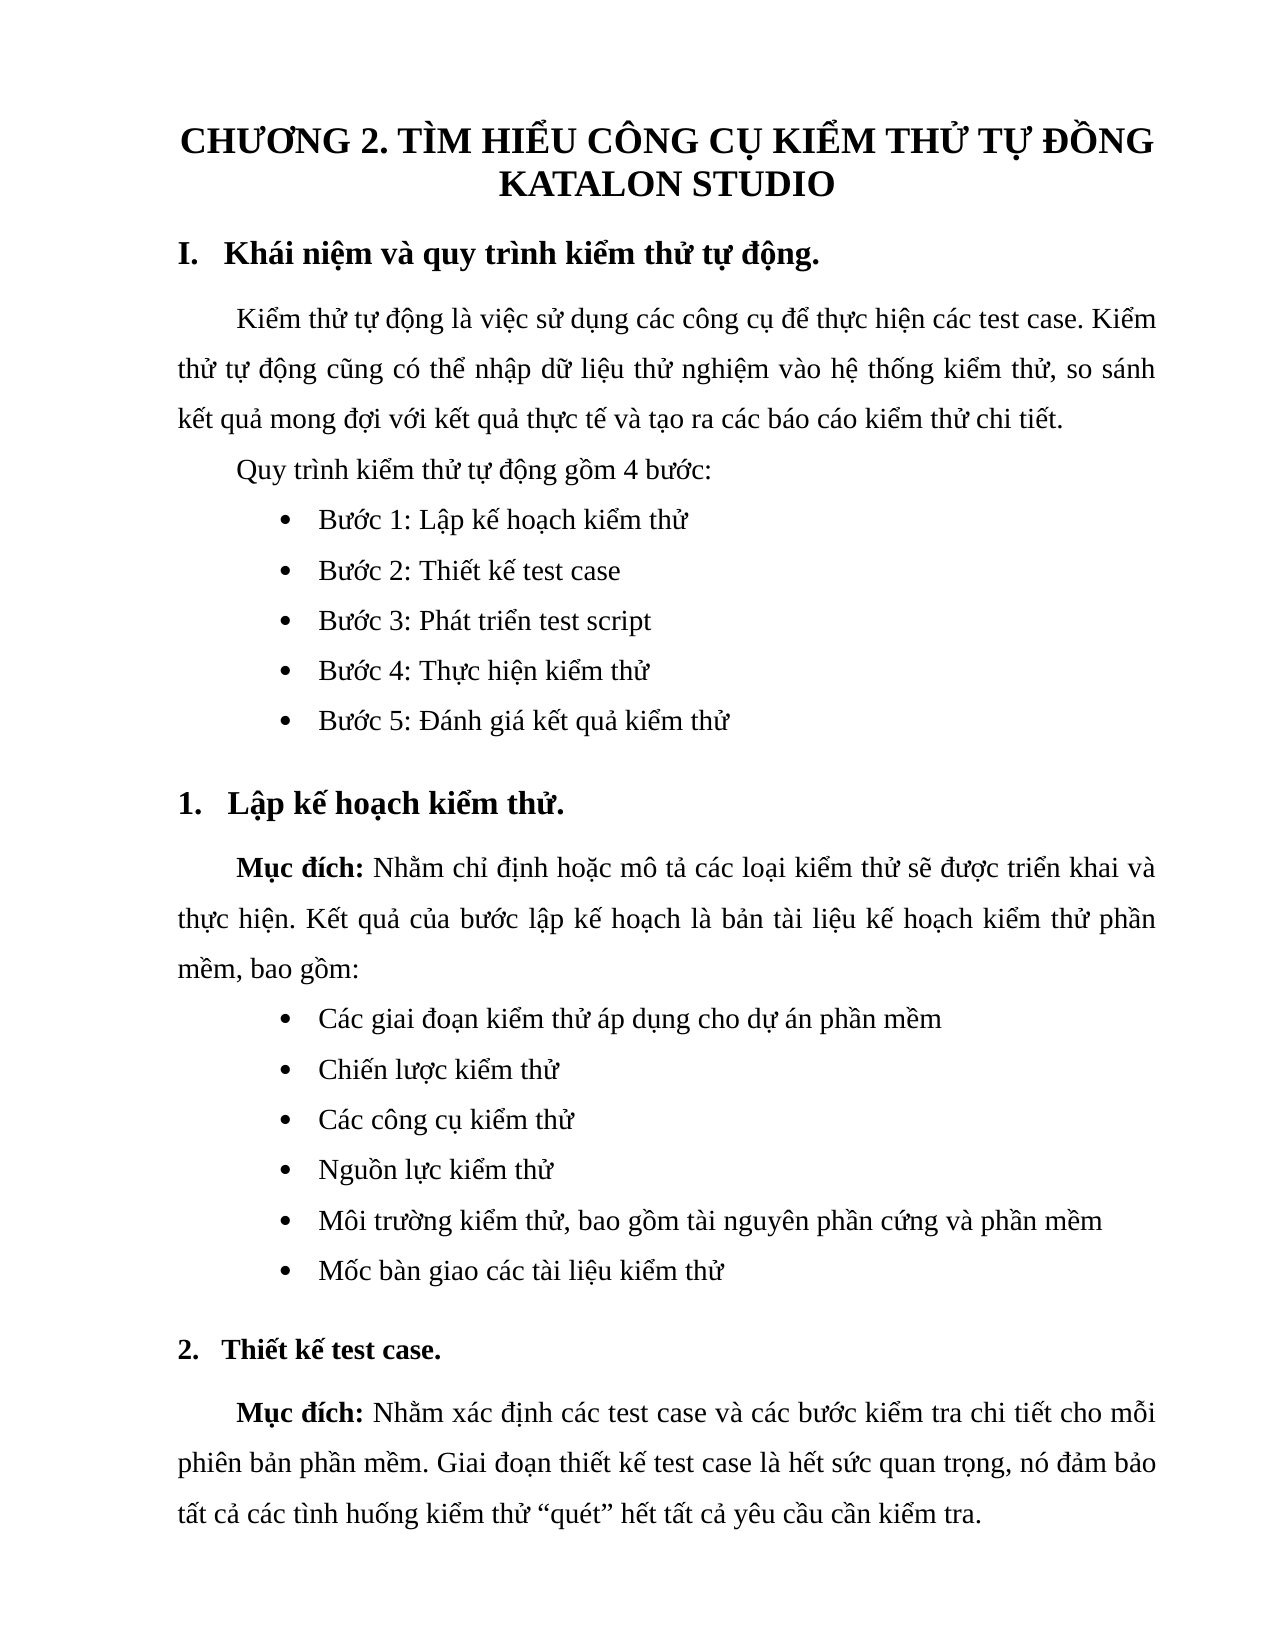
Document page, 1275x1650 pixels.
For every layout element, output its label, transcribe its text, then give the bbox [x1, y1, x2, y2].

list Nguồn lực kiểm thử [281, 1152, 1157, 1186]
subtitle I. Khái niệm và quy trình kiểm thử tự động. [177, 233, 1157, 272]
list Bước 5: Đánh giá kết quả kiểm thử [281, 703, 1157, 737]
list Bước 3: Phát triển test script [281, 603, 1157, 636]
list Các công cụ kiểm thử [281, 1102, 1157, 1136]
subtitle CHƯƠNG 2. TÌM HIỂU CÔNG CỤ KIỂM THỬ TỰ ĐỒNG KATALON STUDIO [177, 118, 1157, 204]
subtitle 1. Lập kế hoạch kiểm thử. [177, 783, 1157, 821]
list Bước 1: Lập kế hoạch kiểm thử [281, 502, 1157, 536]
text Kiểm thử tự động là việc sử dụng các công cụ để thực hiện các test case. Kiểm thử tự động cũng có thể nhập dữ liệu thử nghiệm vào hệ thống kiểm thử, so sánh kết quả mong đợi với kết quả thực tế và tạo ra các báo cáo kiểm thử chi tiết. [177, 301, 1157, 435]
list Bước 2: Thiết kế test case [281, 553, 1157, 586]
list Các giai đoạn kiểm thử áp dụng cho dự án phần mềm [281, 1001, 1157, 1035]
list Chiến lược kiểm thử [281, 1052, 1157, 1085]
list Bước 4: Thực hiện kiểm thử [281, 653, 1157, 687]
text Mục đích: Nhằm chỉ định hoặc mô tả các loại kiểm thử sẽ được triển khai và thực hiện. Kết quả của bước lập kế hoạch là bản tài liệu kế hoạch kiểm thử phần mềm, bao gồm: [177, 851, 1157, 985]
list Môi trường kiểm thử, bao gồm tài nguyên phần cứng và phần mềm [281, 1203, 1157, 1236]
text Quy trình kiểm thử tự động gồm 4 bước: [177, 452, 1157, 486]
list Mốc bàn giao các tài liệu kiểm thử [281, 1253, 1157, 1287]
subtitle 2. Thiết kế test case. [177, 1332, 1157, 1366]
text Mục đích: Nhằm xác định các test case và các bước kiểm tra chi tiết cho mỗi phiên bản phần mềm. Giai đoạn thiết kế test case là hết sức quan trọng, nó đảm bảo tất cả các tình huống kiểm thử “quét” hết tất cả yêu cầu cần kiểm tra. [177, 1395, 1157, 1529]
